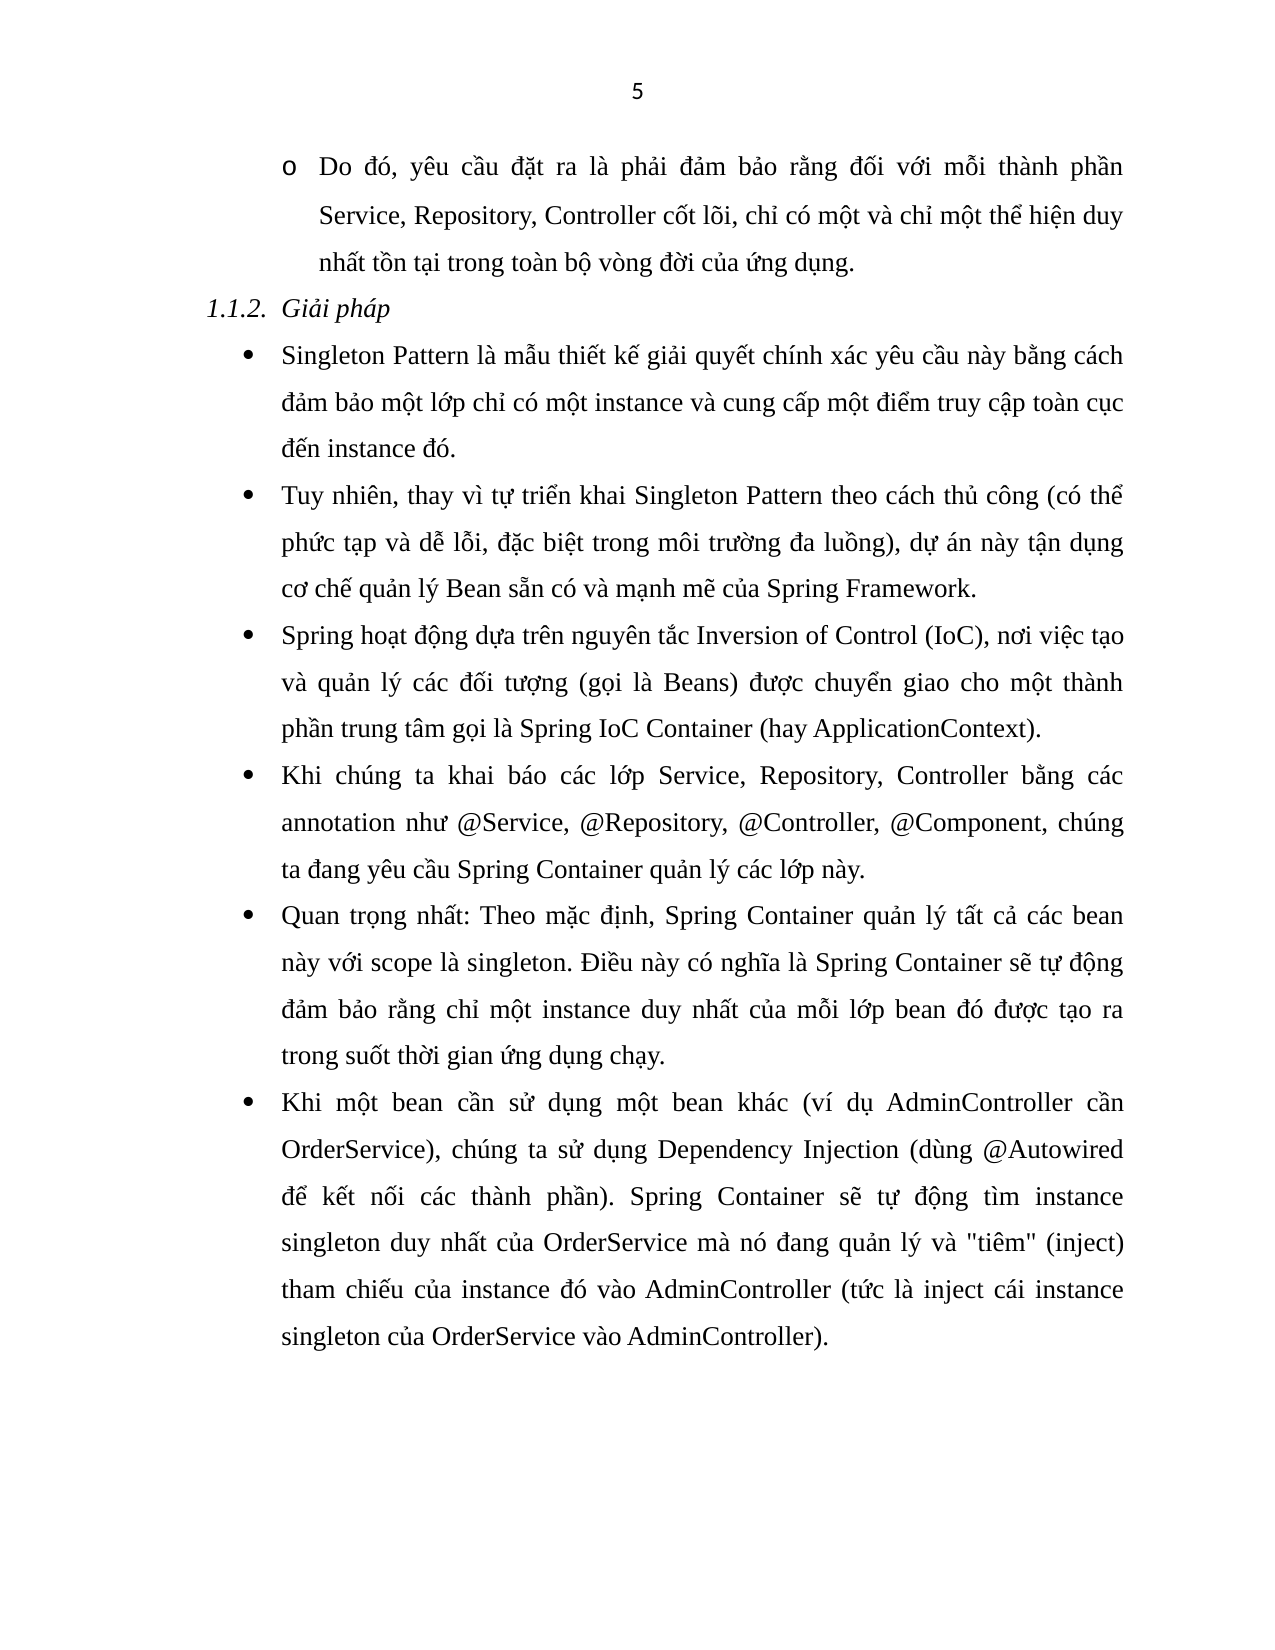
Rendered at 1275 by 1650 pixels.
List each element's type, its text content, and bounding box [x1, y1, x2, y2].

list Singleton Pattern là mẫu thiết kế giải quyết chính xác yêu cầu này bằng cách đảm bảo một lớp chỉ có một instance và cung cấp một điểm truy cập toàn cục đến instance đó. [244, 339, 1125, 463]
list Quan trọng nhất: Theo mặc định, Spring Container quản lý tất cả các bean này với scope là singleton. Điều này có nghĩa là Spring Container sẽ tự động đảm bảo rằng chỉ một instance duy nhất của mỗi lớp bean đó được tạo ra trong suốt thời gian ứng dụng chạy. [244, 899, 1125, 1071]
list Khi một bean cần sử dụng một bean khác (ví dụ AdminController cần OrderService), chúng ta sử dụng Dependency Injection (dùng @Autowired để kết nối các thành phần). Spring Container sẽ tự động tìm instance singleton duy nhất của OrderService mà nó đang quản lý và "tiêm" (inject) tham chiếu của instance đó vào AdminController (tức là inject cái instance singleton của OrderService vào AdminController). [244, 1086, 1125, 1351]
list Do đó, yêu cầu đặt ra là phải đảm bảo rằng đối với mỗi thành phần Service, Repository, Controller cốt lõi, chỉ có một và chỉ một thể hiện duy nhất tồn tại trong toàn bộ vòng đời của ứng dụng. [281, 150, 1125, 277]
list Giải pháp [206, 292, 1125, 323]
list Khi chúng ta khai báo các lớp Service, Repository, Controller bằng các annotation như @Service, @Repository, @Controller, @Component, chúng ta đang yêu cầu Spring Container quản lý các lớp này. [244, 759, 1125, 884]
list Tuy nhiên, thay vì tự triển khai Singleton Pattern theo cách thủ công (có thể phức tạp và dễ lỗi, đặc biệt trong môi trường đa luồng), dự án này tận dụng cơ chế quản lý Bean sẵn có và mạnh mẽ của Spring Framework. [244, 479, 1125, 604]
list Spring hoạt động dựa trên nguyên tắc Inversion of Control (IoC), nơi việc tạo và quản lý các đối tượng (gọi là Beans) được chuyển giao cho một thành phần trung tâm gọi là Spring IoC Container (hay ApplicationContext). [244, 619, 1125, 744]
